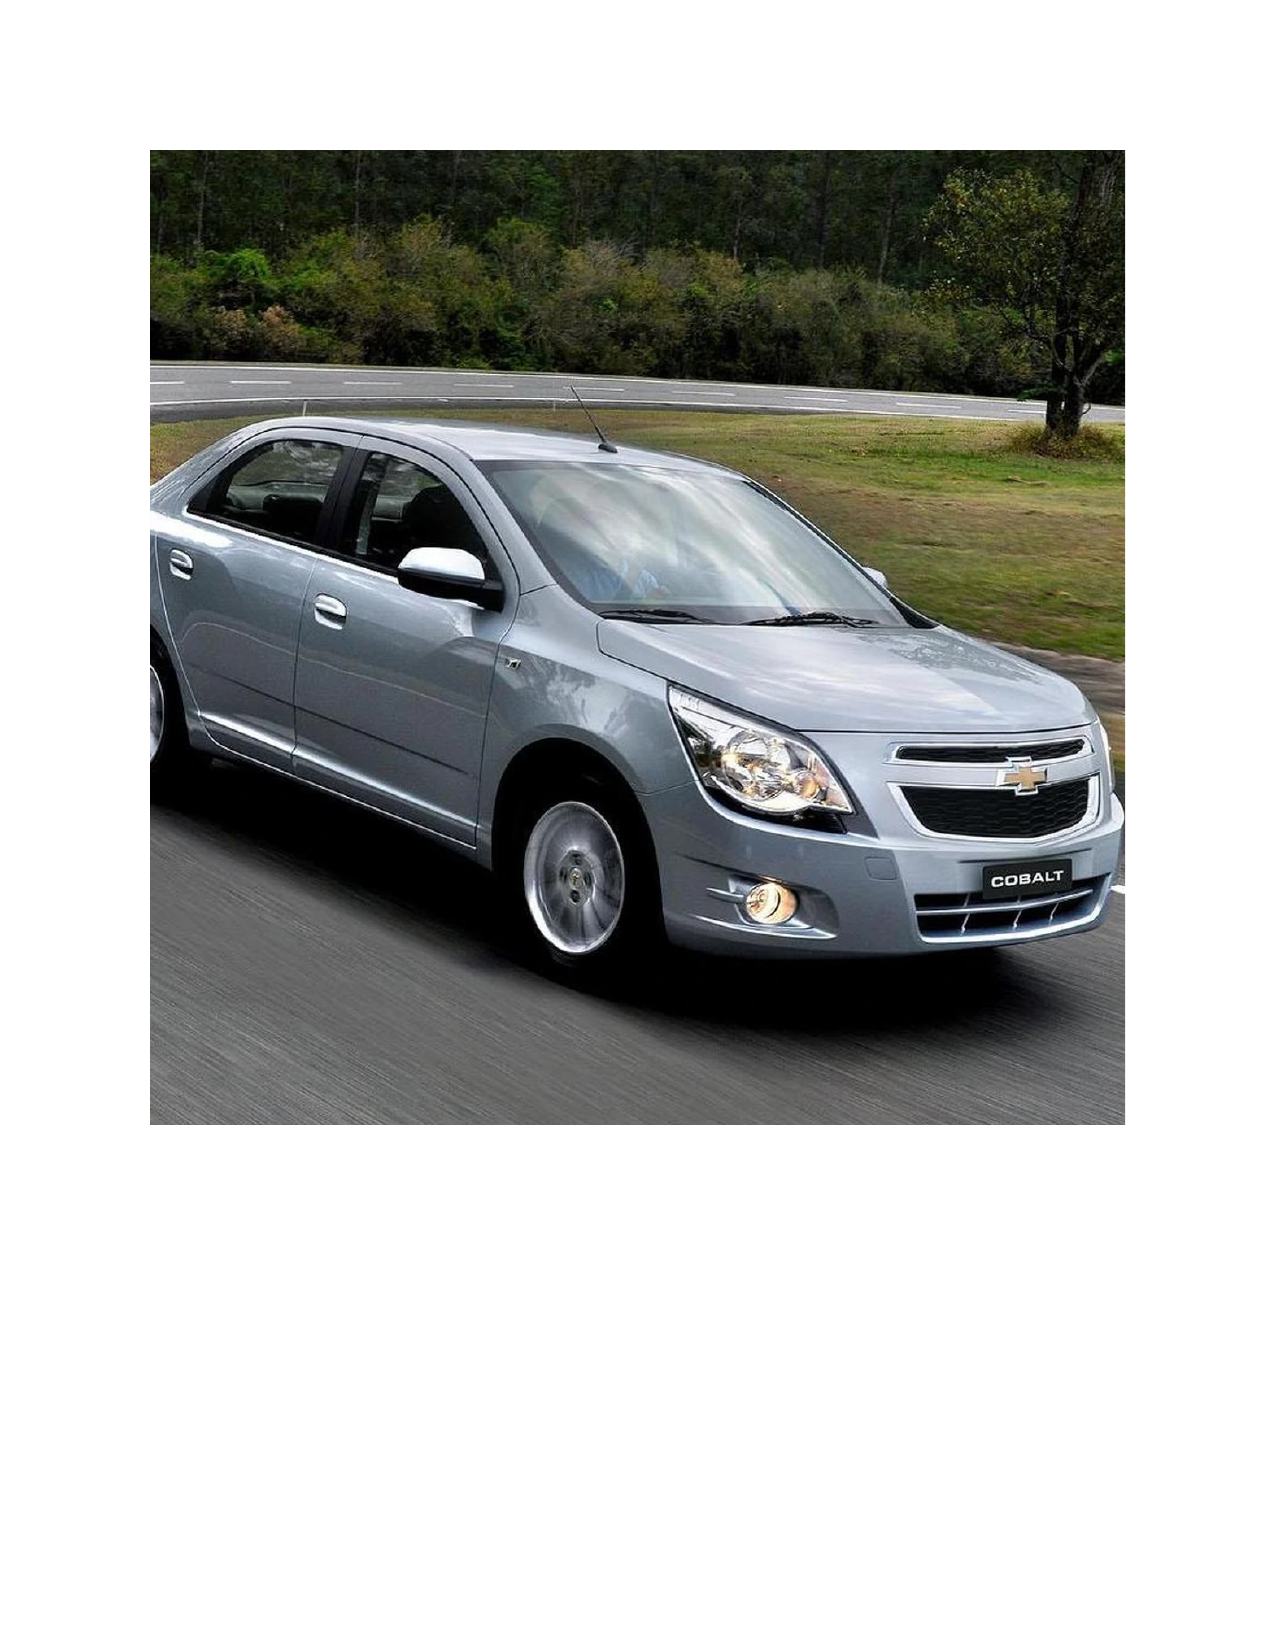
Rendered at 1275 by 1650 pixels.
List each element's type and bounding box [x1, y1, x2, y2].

picture [150, 150, 1125, 1125]
